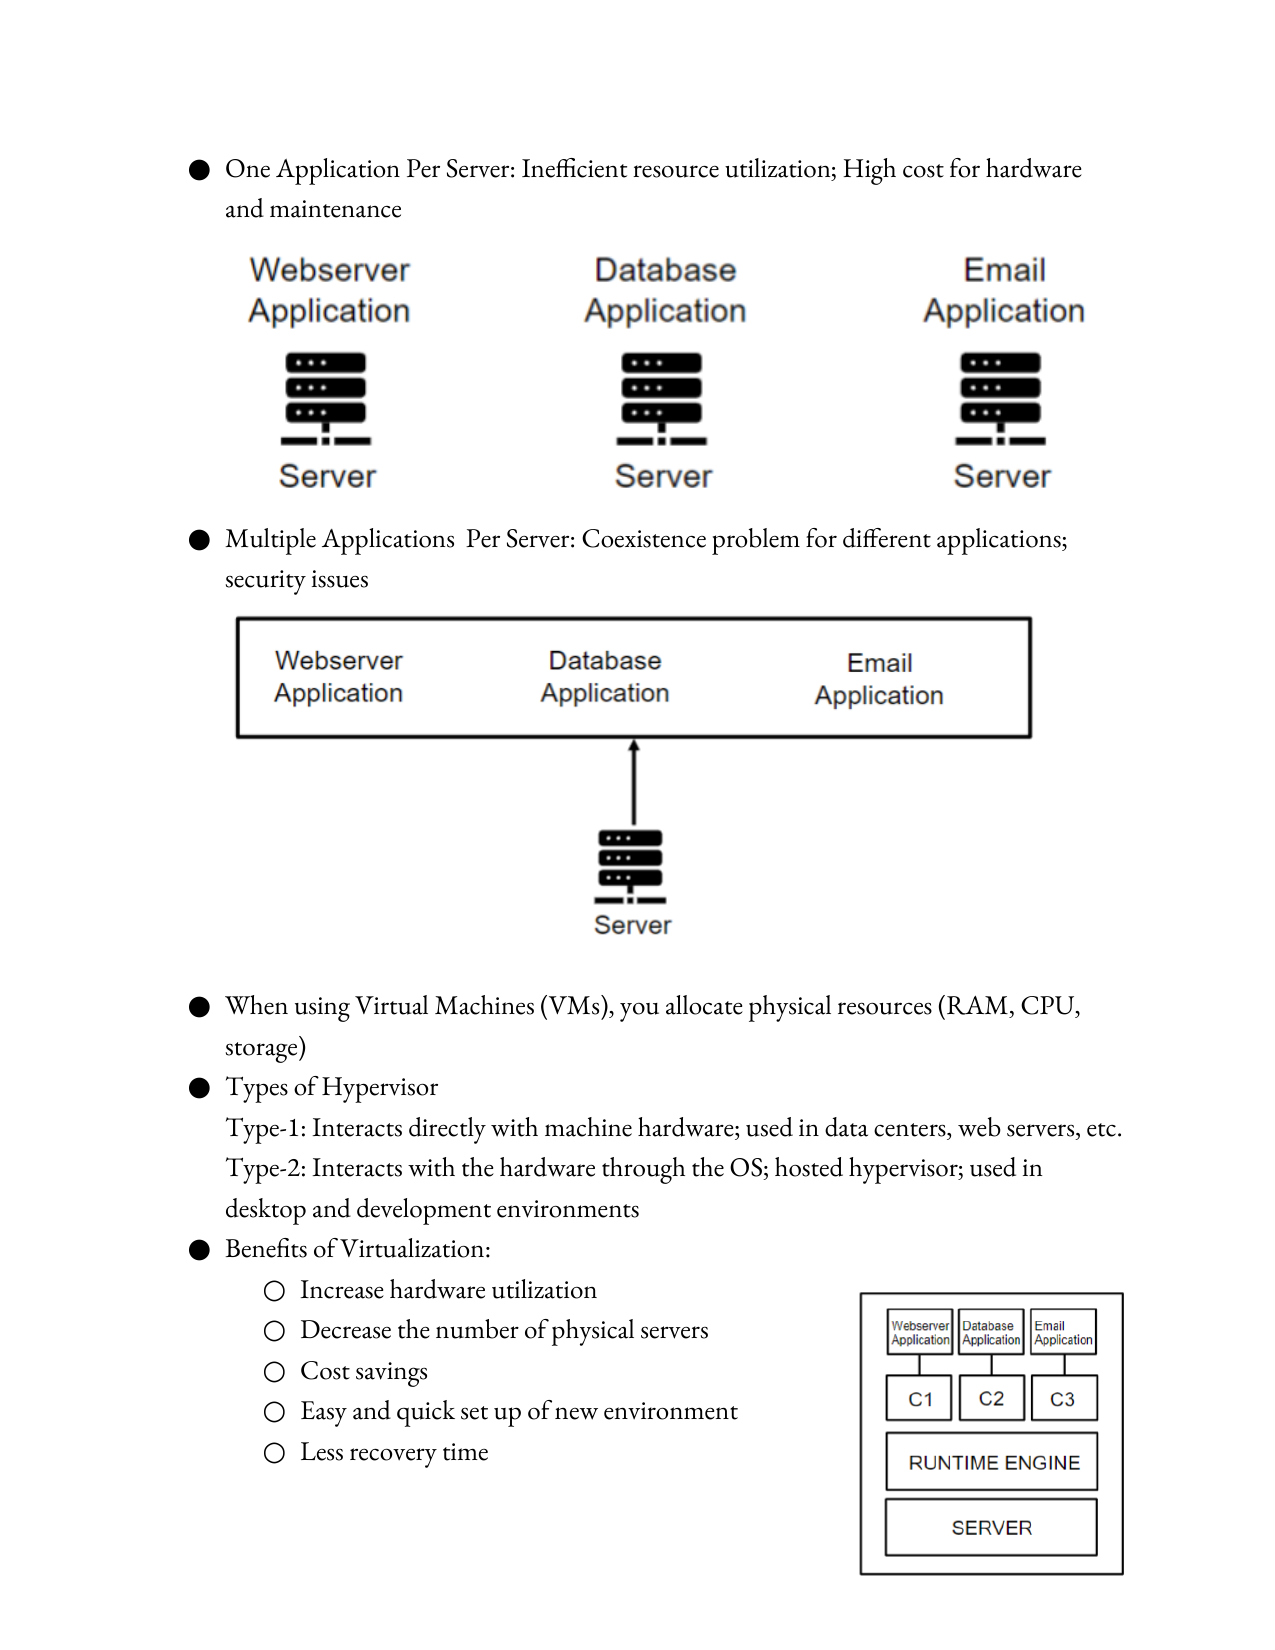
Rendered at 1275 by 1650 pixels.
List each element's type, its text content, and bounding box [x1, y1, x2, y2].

picture [225, 229, 1103, 516]
list Decrease the number of physical servers [262, 1311, 854, 1347]
list Types of Hypervisor Type-1: Interacts directly with machine hardware; used in data centers, web servers, etc. Type-2: Interacts with the hardware through the OS; hosted hypervisor; used in desktop and development environments [187, 1068, 1125, 1225]
list Benefits of Virtualization: [187, 1230, 1125, 1266]
picture [854, 1285, 1125, 1577]
list Increase hardware utilization [262, 1271, 1125, 1306]
list When using Virtual Machines (VMs), you allocate physical resources (RAM, CPU, storage) [187, 987, 1125, 1063]
list Less recovery time [262, 1433, 854, 1468]
list Cost savings [262, 1352, 854, 1387]
picture [225, 599, 1048, 943]
list Easy and quick set up of new environment [262, 1392, 854, 1428]
